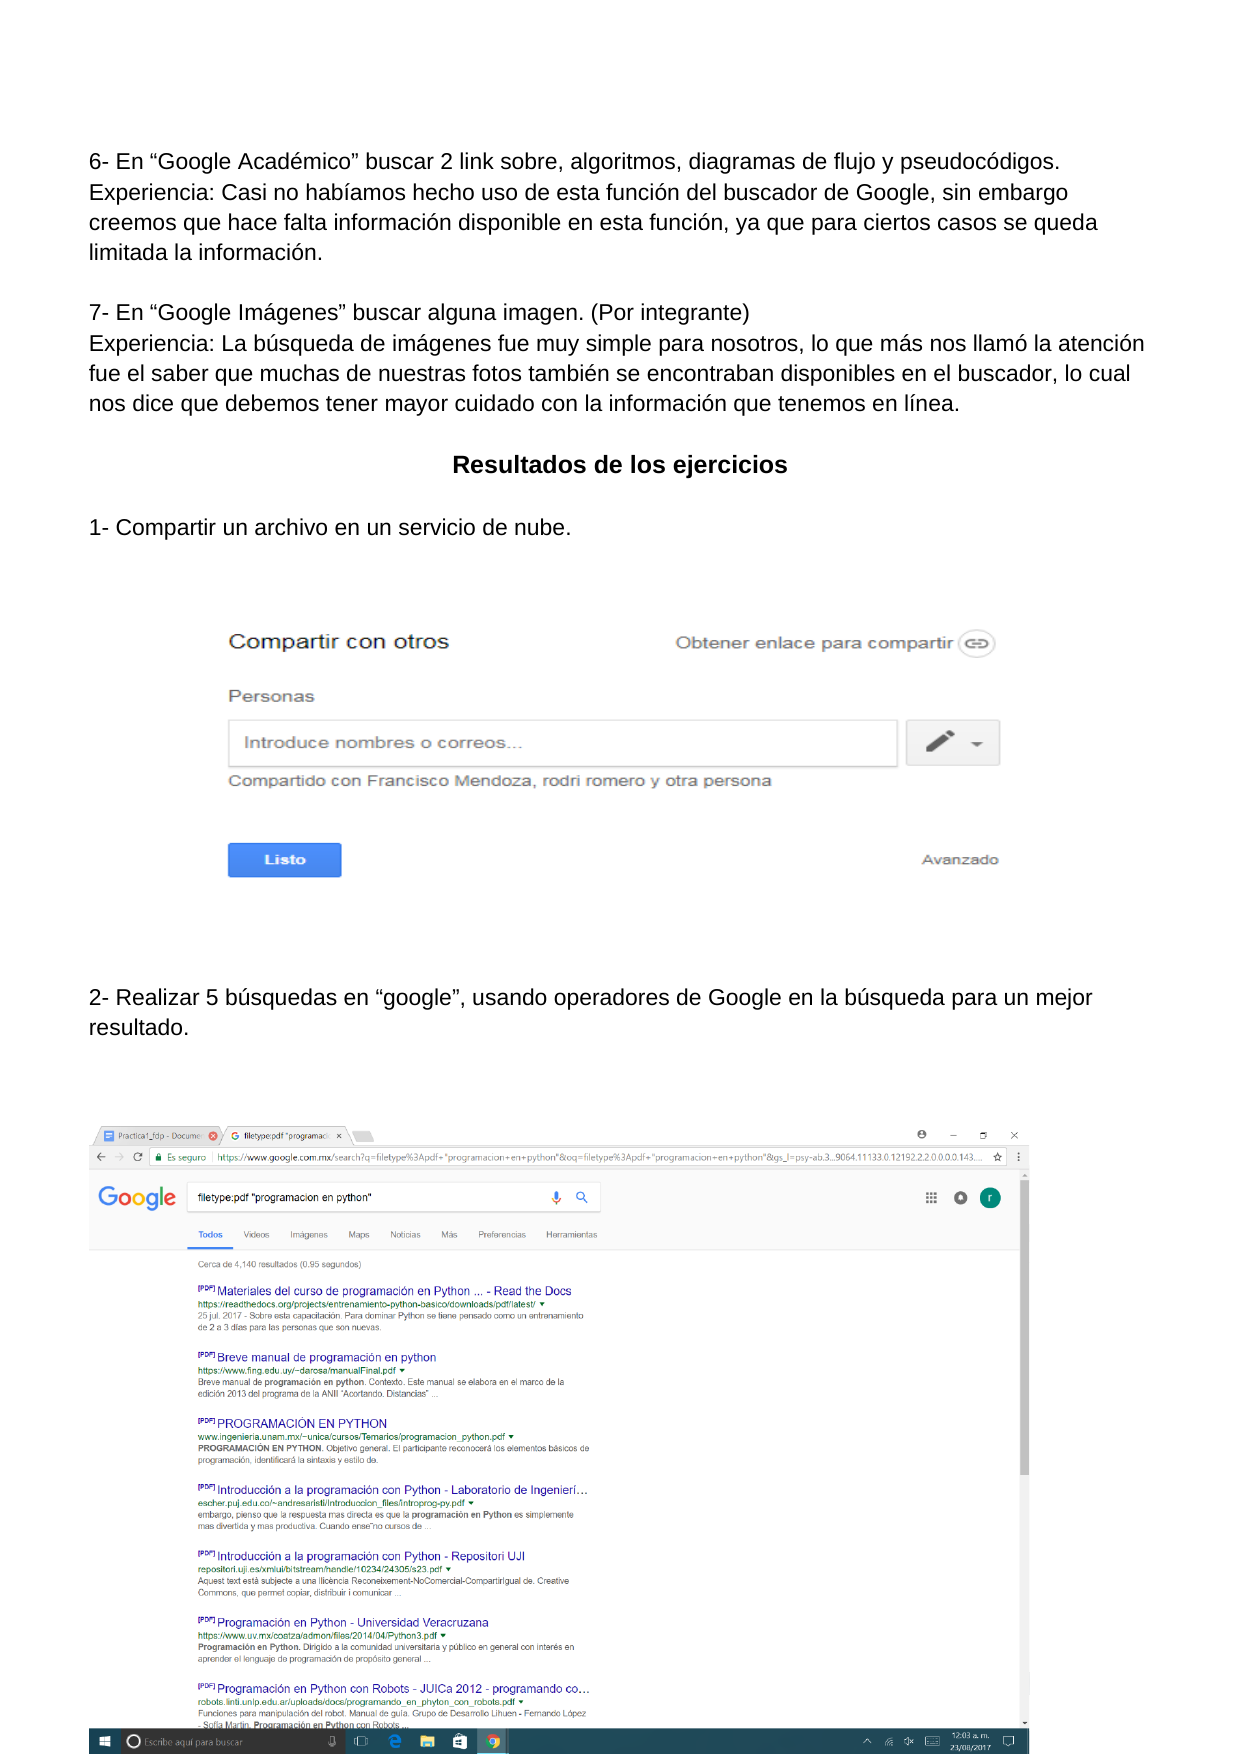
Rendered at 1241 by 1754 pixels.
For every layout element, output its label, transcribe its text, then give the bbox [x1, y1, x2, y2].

text Experiencia: Casi no habíamos hecho uso de esta función del buscador de Google, sin embargo creemos que hace falta información disponible en esta función, ya que para ciertos casos se queda limitada la información. [89, 178, 1152, 265]
picture [89, 1126, 1030, 1754]
picture [206, 604, 1035, 906]
text 6- En “Google Académico” buscar 2 link sobre, algoritmos, diagramas de flujo y pseudocódigos. [89, 148, 1152, 175]
text 1- Compartir un archivo en un servicio de nube. [89, 514, 1152, 540]
text 2- Realizar 5 búsquedas en “google”, usando operadores de Google en la búsqueda para un mejor resultado. [89, 984, 1152, 1041]
text Experiencia: La búsqueda de imágenes fue muy simple para nosotros, lo que más nos llamó la atención fue el saber que muchas de nuestras fotos también se encontraban disponibles en el buscador, lo cual nos dice que debemos tener mayor cuidado con la información que tenemos en línea. [89, 329, 1152, 416]
text 7- En “Google Imágenes” buscar alguna imagen. (Por integrante) [89, 299, 1152, 326]
text Resultados de los ejercicios [89, 450, 1152, 479]
